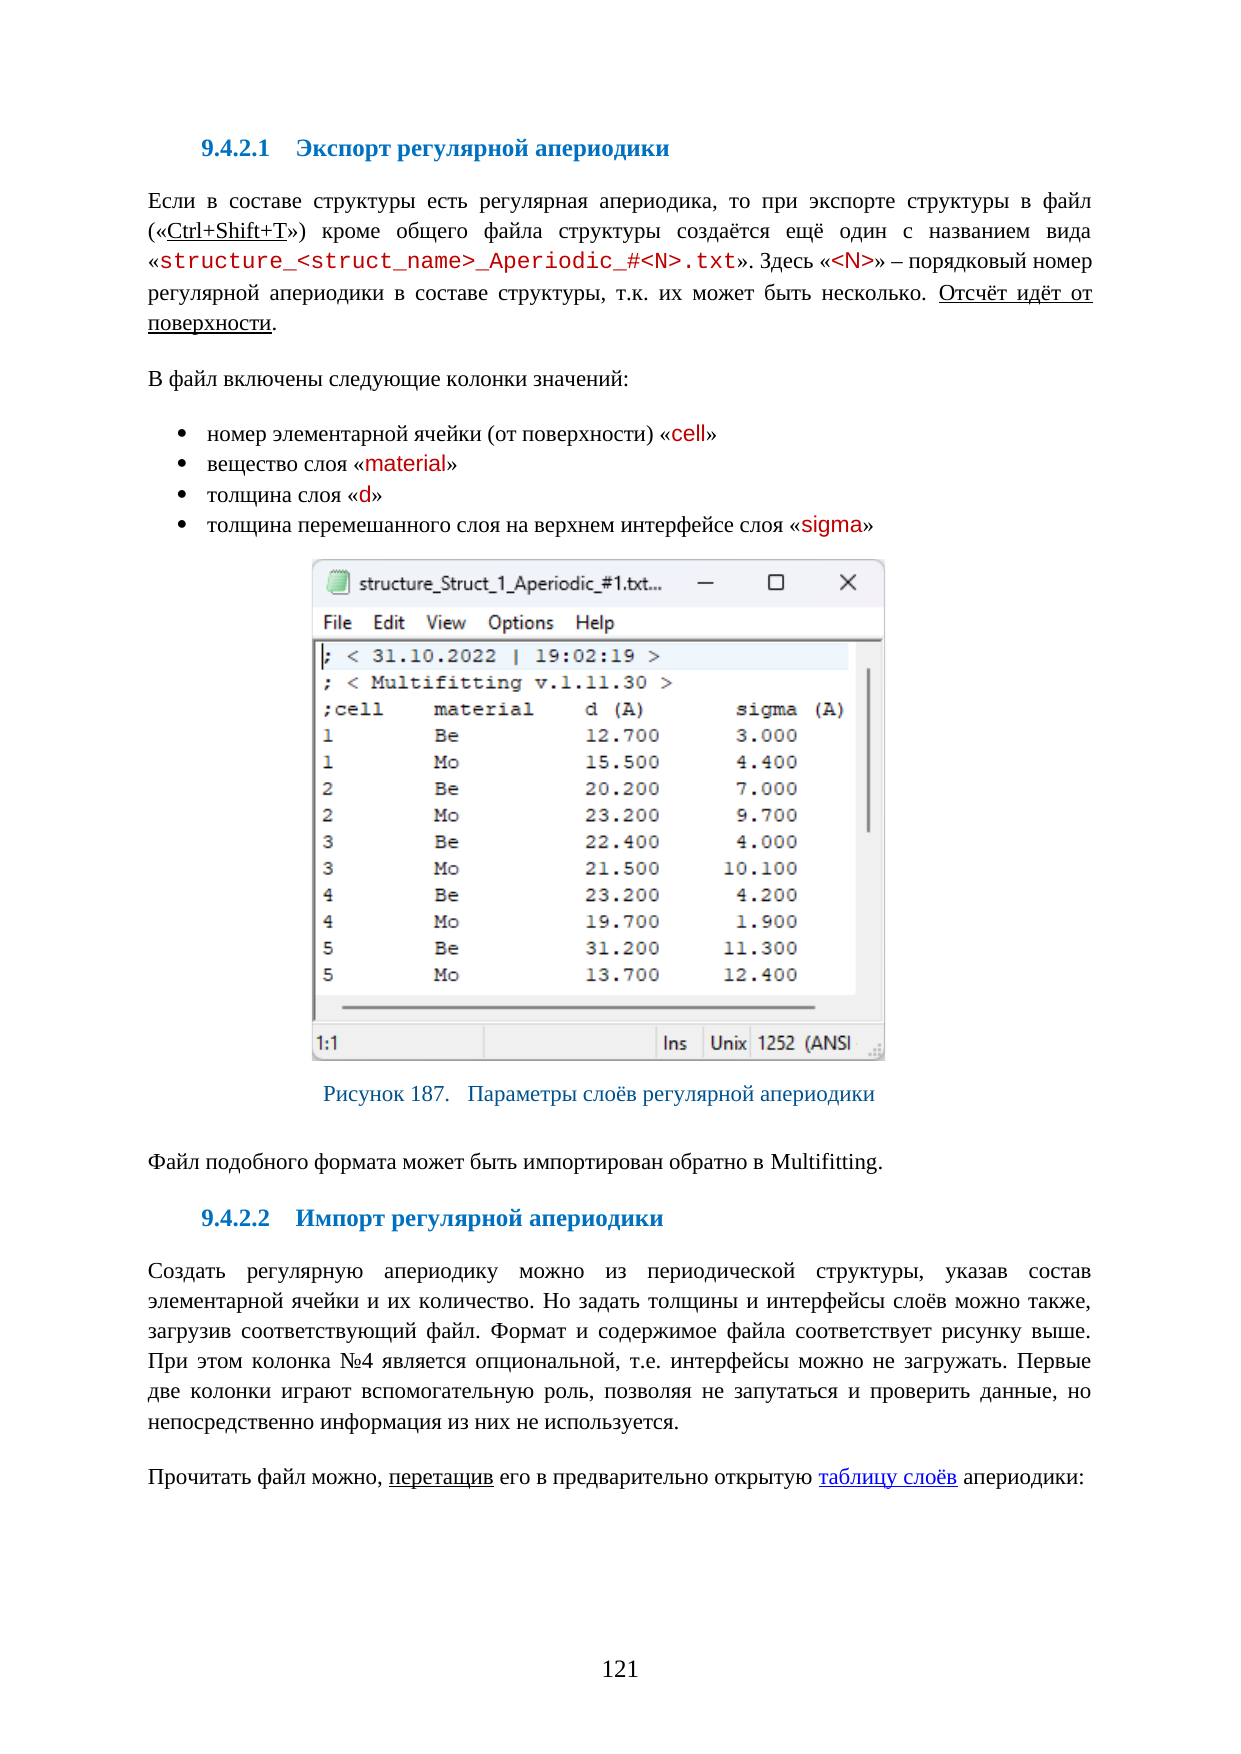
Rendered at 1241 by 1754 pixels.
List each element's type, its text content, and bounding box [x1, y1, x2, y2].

text В файл включены следующие колонки значений: [148, 365, 1093, 391]
list толщина перемешанного слоя на верхнем интерфейсе слоя «sigma» [178, 511, 1093, 538]
text Создать регулярную апериодику можно из периодической структуры, указав состав элементарной ячейки и их количество. Но задать толщины и интерфейсы слоёв можно также, загрузив соответствующий файл. Формат и содержимое файла соответствует рисунку выше. При этом колонка №4 является опциональной, т.е. интерфейсы можно не загружать. Первые две колонки играют вспомогательную роль, позволяя не запутаться и проверить данные, но непосредственно информация из них не используется. [148, 1257, 1093, 1434]
subtitle Импорт регулярной апериодики [201, 1203, 1093, 1232]
picture [311, 559, 886, 1061]
list толщина слоя «d» [178, 481, 1093, 507]
text Прочитать файл можно, перетащив его в предварительно открытую таблицу слоёв апериодики: [148, 1463, 1093, 1489]
subtitle Экспорт регулярной апериодики [201, 133, 1093, 162]
text Если в составе структуры есть регулярная апериодика, то при экспорте структуры в файл («Ctrl+Shift+T») кроме общего файла структуры создаётся ещё один с названием вида «structure_<struct_name>_Aperiodic_#<N>.txt». Здесь «<N>» – порядковый номер регулярной апериодики в составе структуры, т.к. их может быть несколько. Отсчёт идёт от поверхности. [148, 187, 1093, 336]
text Файл подобного формата может быть импортирован обратно в Multifitting. [148, 1148, 1093, 1174]
list номер элементарной ячейки (от поверхности) «cell» [178, 420, 1093, 446]
list вещество слоя «material» [178, 450, 1093, 477]
